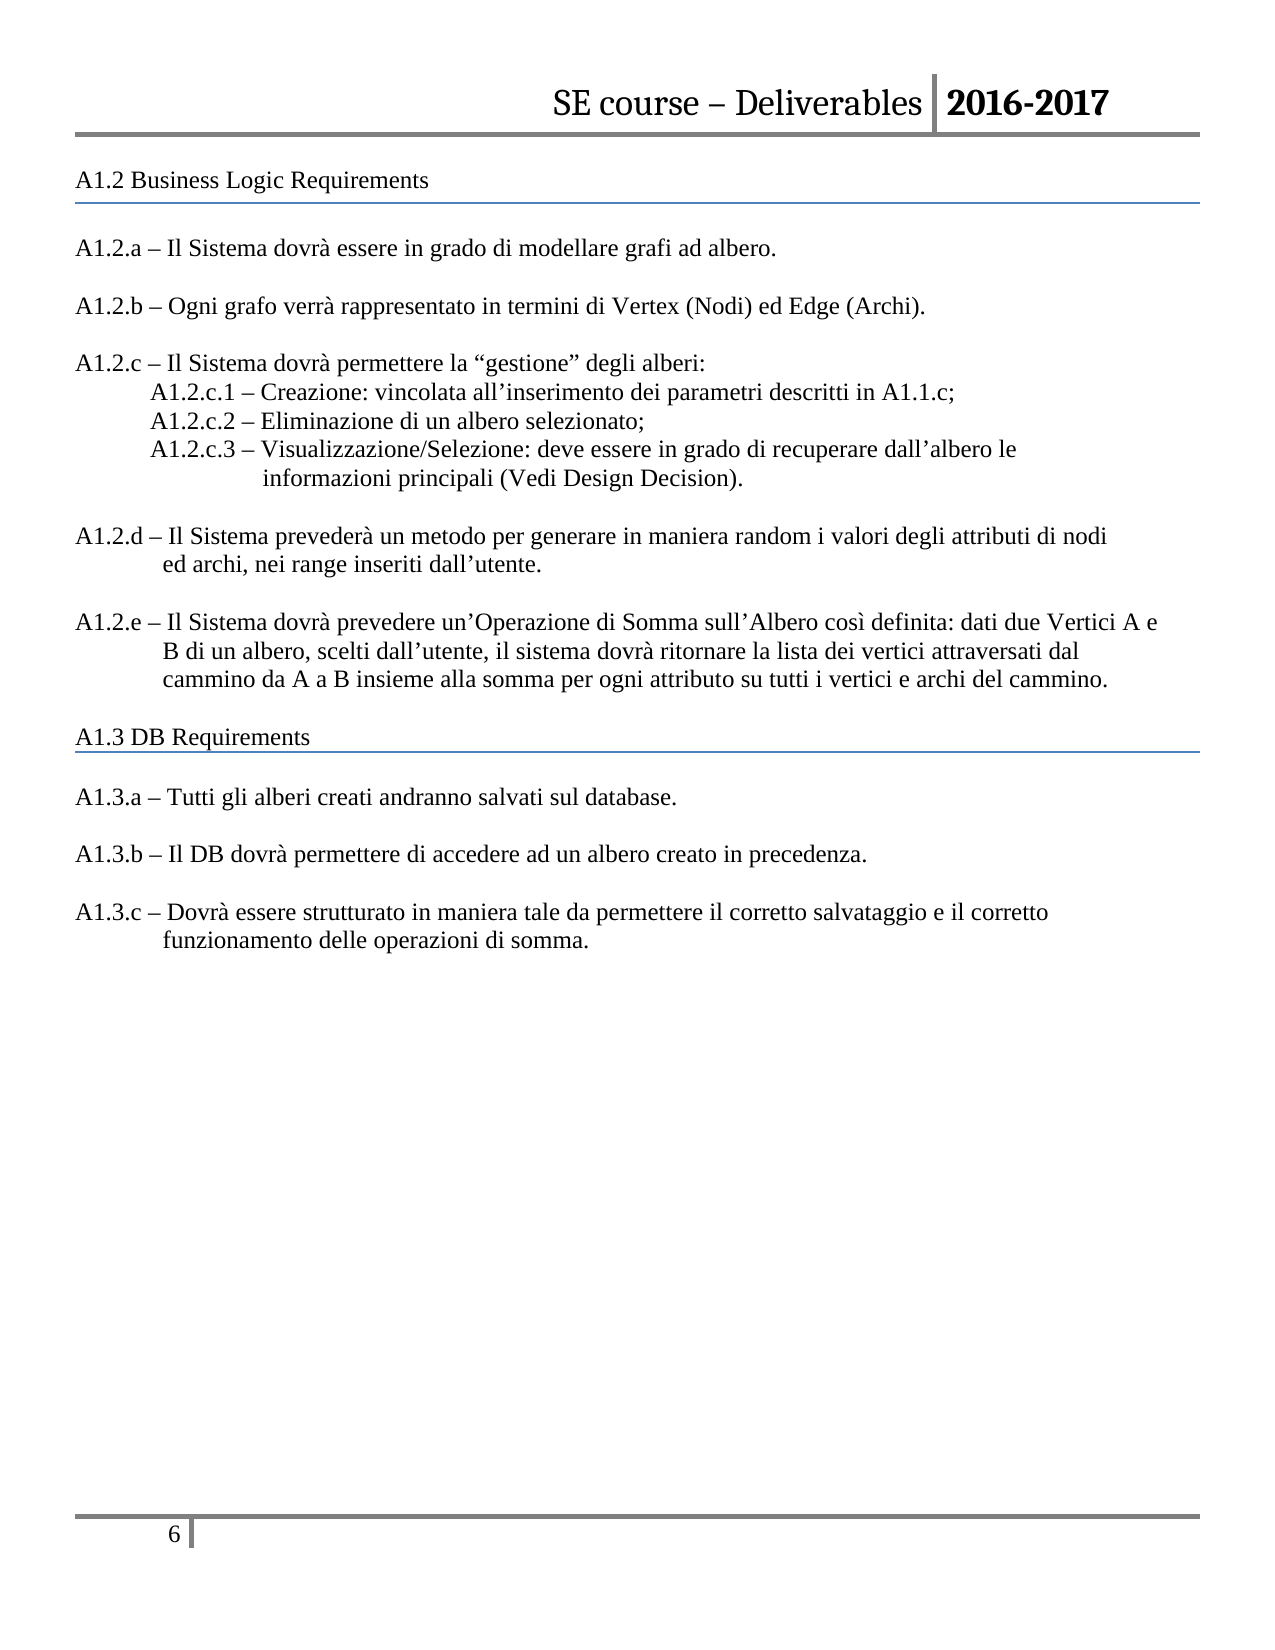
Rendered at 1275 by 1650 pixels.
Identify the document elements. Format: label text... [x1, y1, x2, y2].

title A1.3 DB Requirements [75, 722, 1200, 751]
text A1.3.b – Il DB dovrà permettere di accedere ad un albero creato in precedenza. [75, 839, 1200, 868]
text A1.2.c – Il Sistema dovrà permettere la “gestione” degli alberi: [75, 348, 1200, 377]
text A1.2.b – Ogni grafo verrà rappresentato in termini di Vertex (Nodi) ed Edge (Archi). [75, 291, 1200, 319]
text A1.2.d – Il Sistema prevederà un metodo per generare in maniera random i valori degli attributi di nodi [75, 521, 1200, 549]
text A1.2.c.2 – Eliminazione di un albero selezionato; [75, 406, 1200, 434]
text ed archi, nei range inseriti dall’utente. [150, 549, 1200, 578]
text A1.3.c – Dovrà essere strutturato in maniera tale da permettere il corretto salvataggio e il corretto [75, 897, 1200, 925]
text funzionamento delle operazioni di somma. [75, 925, 1200, 954]
text A1.2.c.3 – Visualizzazione/Selezione: deve essere in grado di recuperare dall’albero le [75, 434, 1200, 463]
text A1.2.e – Il Sistema dovrà prevedere un’Operazione di Somma sull’Albero così definita: dati due Vertici A e [75, 607, 1200, 636]
text B di un albero, scelti dall’utente, il sistema dovrà ritornare la lista dei vertici attraversati dal [75, 636, 1200, 664]
text informazioni principali (Vedi Design Decision). [225, 463, 1200, 492]
text cammino da A a B insieme alla somma per ogni attributo su tutti i vertici e archi del cammino. [75, 664, 1200, 693]
text A1.2.a – Il Sistema dovrà essere in grado di modellare grafi ad albero. [75, 233, 1200, 262]
text A1.3.a – Tutti gli alberi creati andranno salvati sul database. [75, 782, 1200, 810]
title A1.2 Business Logic Requirements [75, 165, 1200, 202]
text A1.2.c.1 – Creazione: vincolata all’inserimento dei parametri descritti in A1.1.c; [75, 377, 1200, 406]
